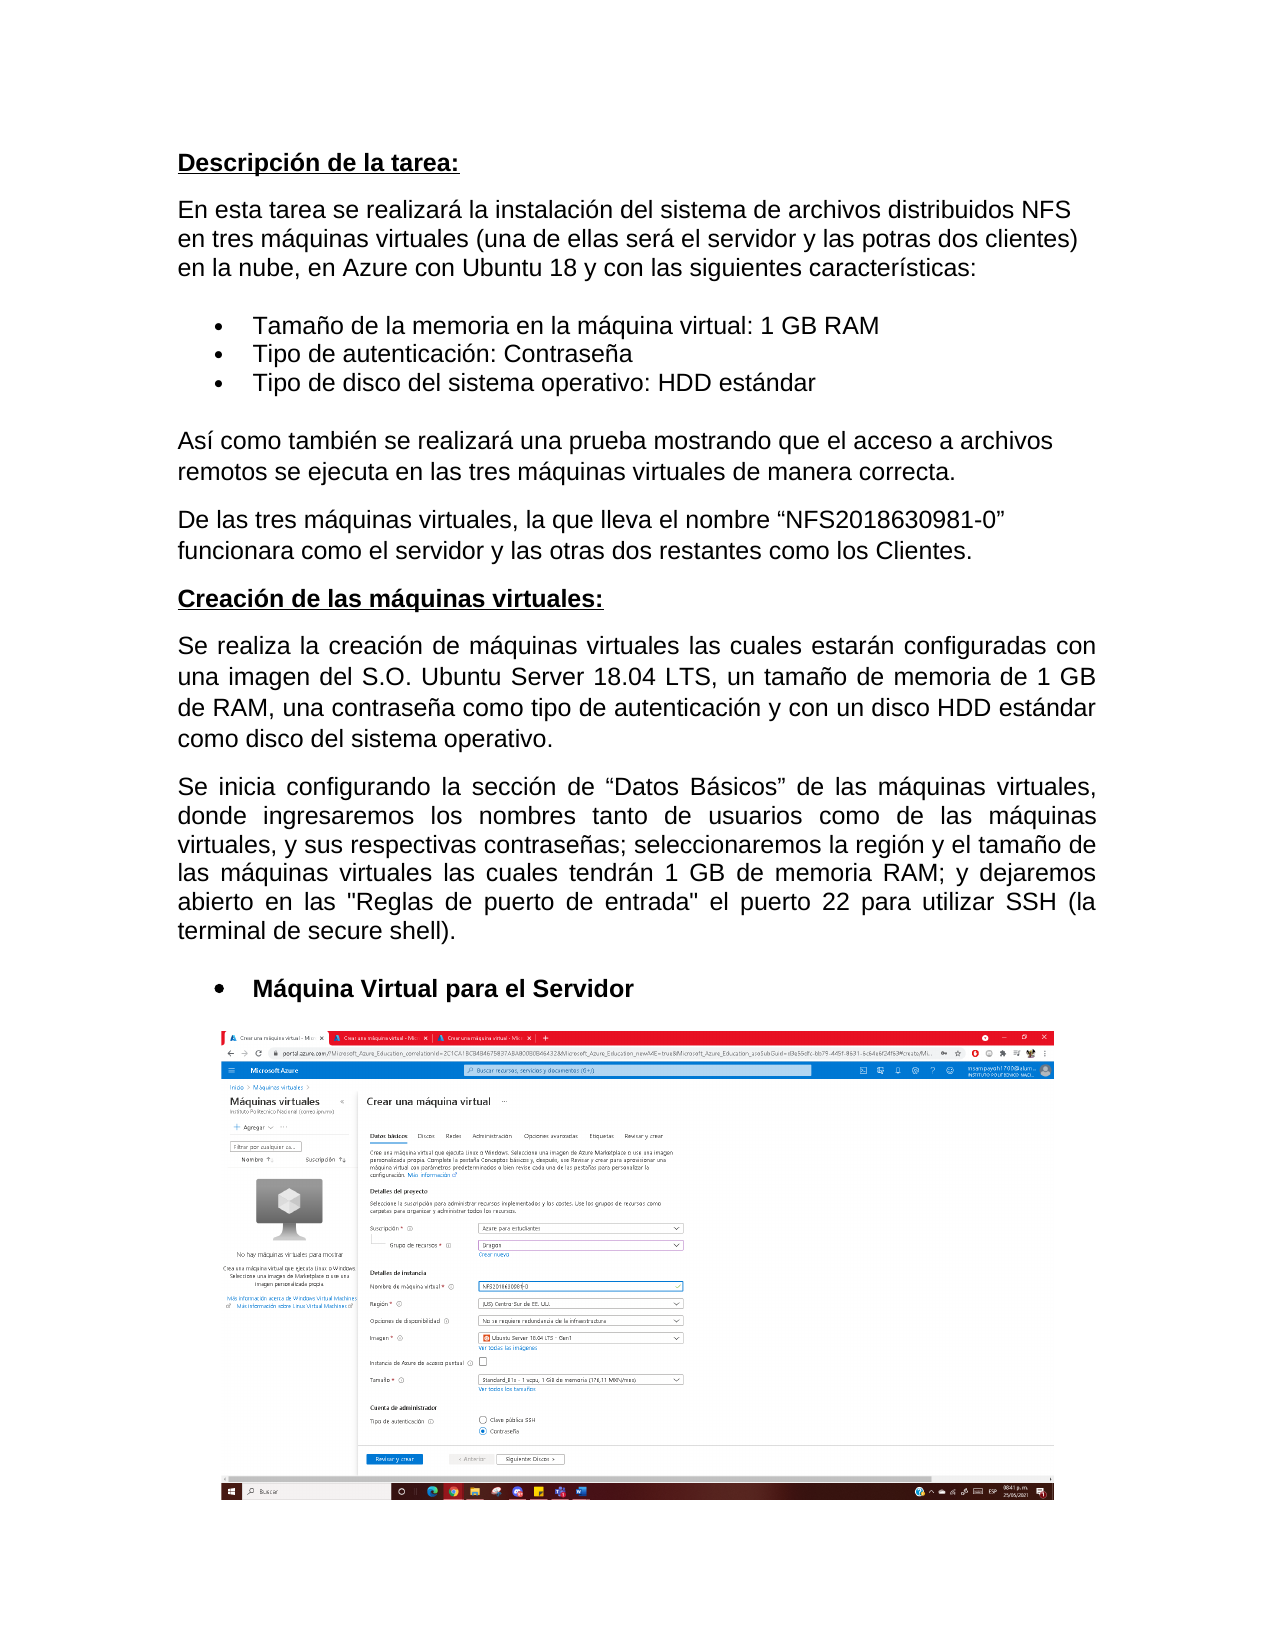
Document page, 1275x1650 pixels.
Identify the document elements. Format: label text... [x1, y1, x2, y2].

list Tamaño de la memoria en la máquina virtual: 1 GB RAM [215, 311, 1098, 339]
text Descripción de la tarea: [177, 148, 1098, 176]
text Creación de las máquinas virtuales: [177, 584, 1098, 612]
text Se realiza la creación de máquinas virtuales las cuales estarán configuradas con una imagen del S.O. Ubuntu Server 18.04 LTS, un tamaño de memoria de 1 GB de RAM, una contraseña como tipo de autenticación y con un disco HDD estándar como disco del sistema operativo. [177, 631, 1098, 753]
text En esta tarea se realizará la instalación del sistema de archivos distribuidos NFS en tres máquinas virtuales (una de ellas será el servidor y las potras dos clientes) en la nube, en Azure con Ubuntu 18 y con las siguientes características: [177, 195, 1098, 282]
text De las tres máquinas virtuales, la que lleva el nombre “NFS2018630981-0” funcionara como el servidor y las otras dos restantes como los Clientes. [177, 505, 1098, 565]
list Tipo de disco del sistema operativo: HDD estándar [215, 368, 1098, 397]
list Máquina Virtual para el Servidor [215, 974, 1098, 1003]
text Se inicia configurando la sección de “Datos Básicos” de las máquinas virtuales, donde ingresaremos los nombres tanto de usuarios como de las máquinas virtuales, y sus respectivas contraseñas; seleccionaremos la región y el tamaño de las máquinas virtuales las cuales tendrán 1 GB de memoria RAM; y dejaremos abierto en las "Reglas de puerto de entrada" el puerto 22 para utilizar SSH (la terminal de secure shell). [177, 772, 1098, 945]
list Tipo de autenticación: Contraseña [215, 339, 1098, 368]
picture [221, 1031, 1054, 1500]
text Así como también se realizará una prueba mostrando que el acceso a archivos remotos se ejecuta en las tres máquinas virtuales de manera correcta. [177, 426, 1098, 486]
